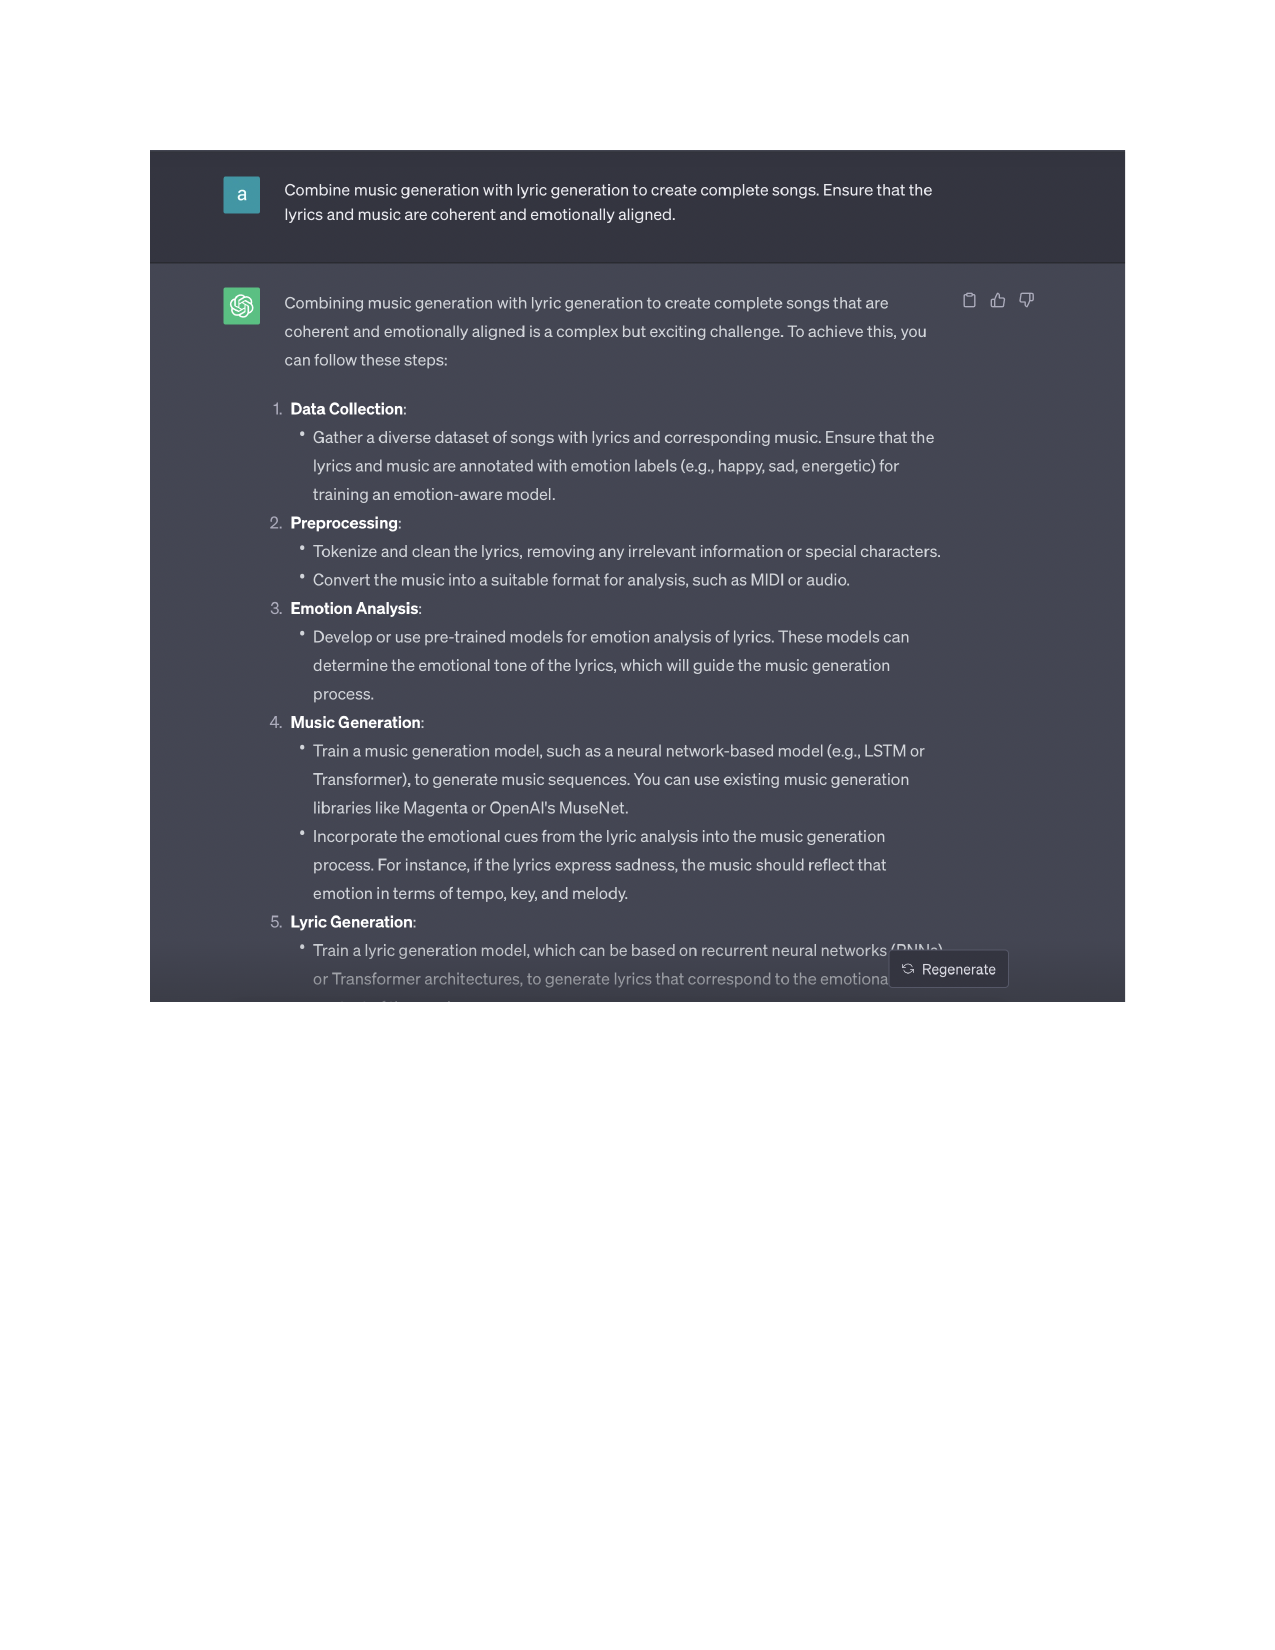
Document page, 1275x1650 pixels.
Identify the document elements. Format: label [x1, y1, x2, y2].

picture [150, 150, 1125, 1002]
